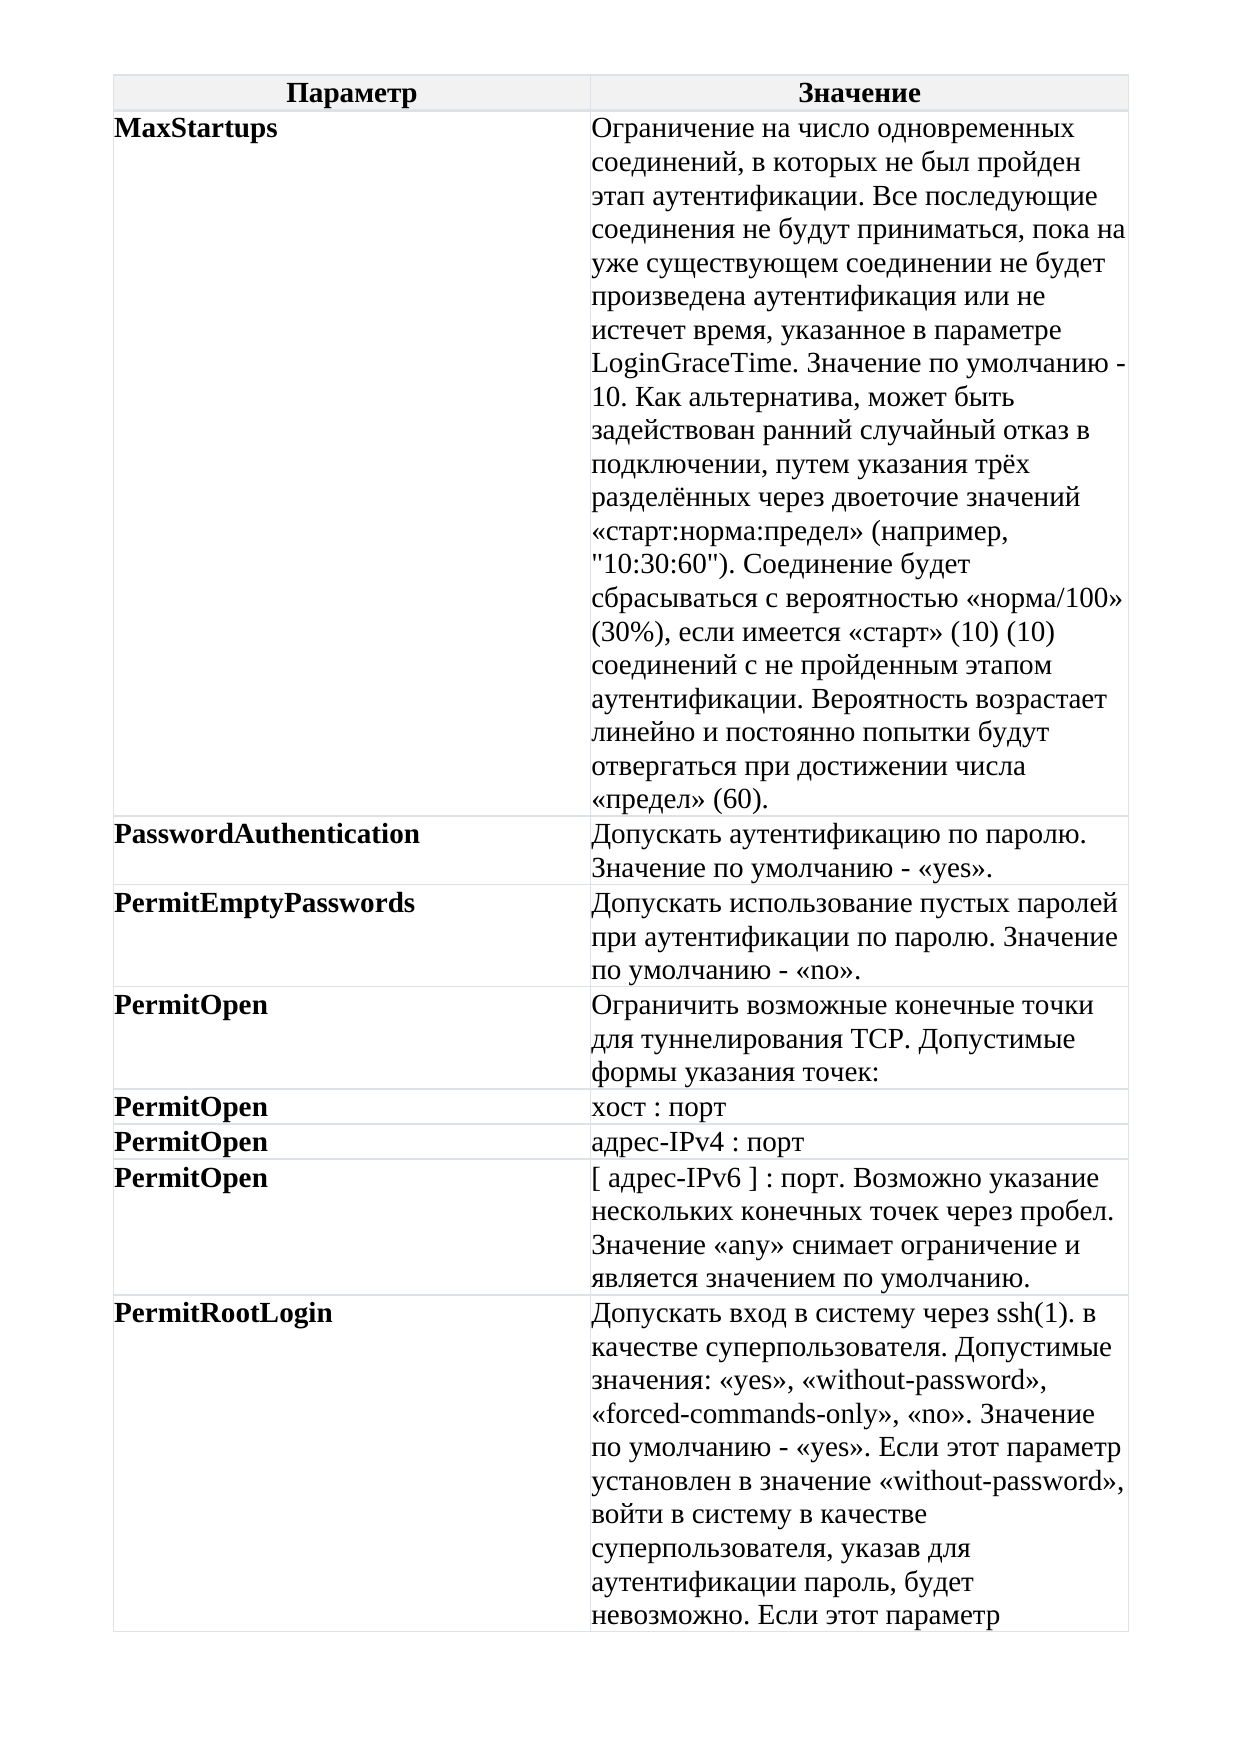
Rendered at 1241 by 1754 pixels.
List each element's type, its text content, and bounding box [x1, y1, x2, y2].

table_cell PasswordAuthentication [114, 817, 590, 883]
table_cell Допускать аутентификацию по паролю. Значение по умолчанию - «yes». [591, 817, 1128, 883]
table_cell PermitRootLogin [114, 1296, 590, 1631]
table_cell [591, 1296, 1128, 1631]
table_cell PermitOpen [114, 1160, 590, 1294]
table_header Параметр [114, 76, 590, 109]
table_cell Ограничение на число одновременных соединений, в которых не был пройден этап аутентификации. Все последующие соединения не будут приниматься, пока на уже существующем соединении не будет произведена аутентификация или не истечет время, указанное в параметре LoginGraceTime. Значение по умолчанию - 10. Как альтернатива, может быть задействован ранний случайный отказ в подключении, путем указания трёх разделённых через двоеточие значений «старт:норма:предел» (например, "10:30:60"). Соединение будет сбрасываться с вероятностью «норма/100» (30%), если имеется «старт» (10) (10) соединений с не пройденным этапом аутентификации. Вероятность возрастает линейно и постоянно попытки будут отвергаться при достижении числа «предел» (60). [591, 112, 1128, 815]
table_cell PermitOpen [114, 1090, 590, 1123]
table_cell MaxStartups [114, 112, 590, 815]
table_cell [ адрес-IPv6 ] : порт. Возможно указание нескольких конечных точек через пробел. Значение «any» снимает ограничение и является значением по умолчанию. [591, 1160, 1128, 1294]
table_header Значение [591, 76, 1128, 109]
table_cell адрес-IPv4 : порт [591, 1125, 1128, 1158]
table_cell Допускать использование пустых паролей при аутентификации по паролю. Значение по умолчанию - «nо». [591, 885, 1128, 986]
table_cell PermitEmptyPasswords [114, 885, 590, 986]
table_cell PermitOpen [114, 1125, 590, 1158]
table_cell Ограничить возможные конечные точки для туннелирования TCP. Допустимые формы указания точек: [591, 987, 1128, 1088]
table_cell хост : порт [591, 1090, 1128, 1123]
table_cell PermitOpen [114, 987, 590, 1088]
